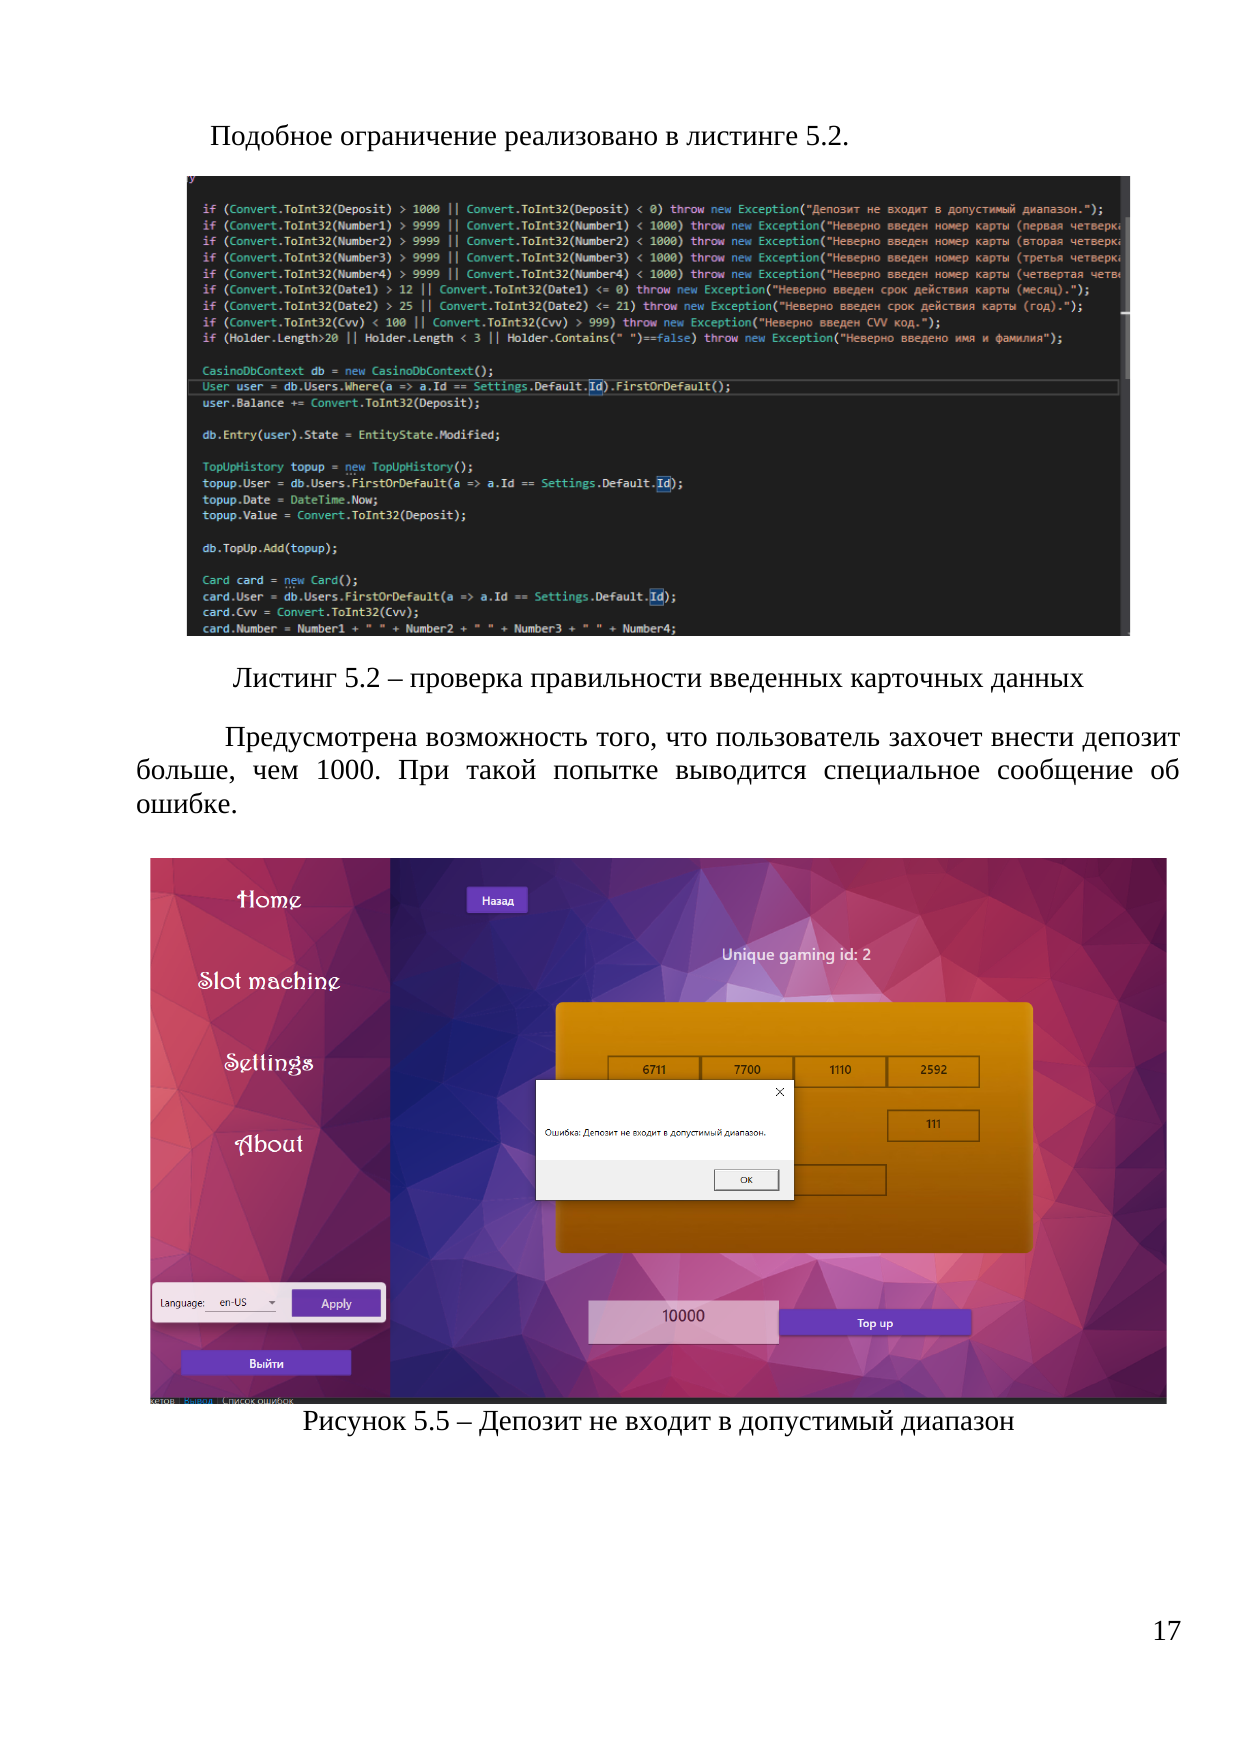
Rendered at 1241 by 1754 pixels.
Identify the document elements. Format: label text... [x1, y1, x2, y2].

text Рисунок 5.5 – Депозит не входит в допустимый диапазон [136, 1403, 1181, 1437]
picture [150, 853, 1167, 1404]
text Предусмотрена возможность того, что пользователь захочет внести депозит больше, чем 1000. При такой попытке выводится специальное сообщение об ошибке. [136, 719, 1181, 819]
picture [186, 176, 1131, 636]
text Листинг 5.2 – проверка правильности введенных карточных данных [136, 660, 1181, 694]
text Подобное ограничение реализовано в листинге 5.2. [136, 118, 1181, 152]
